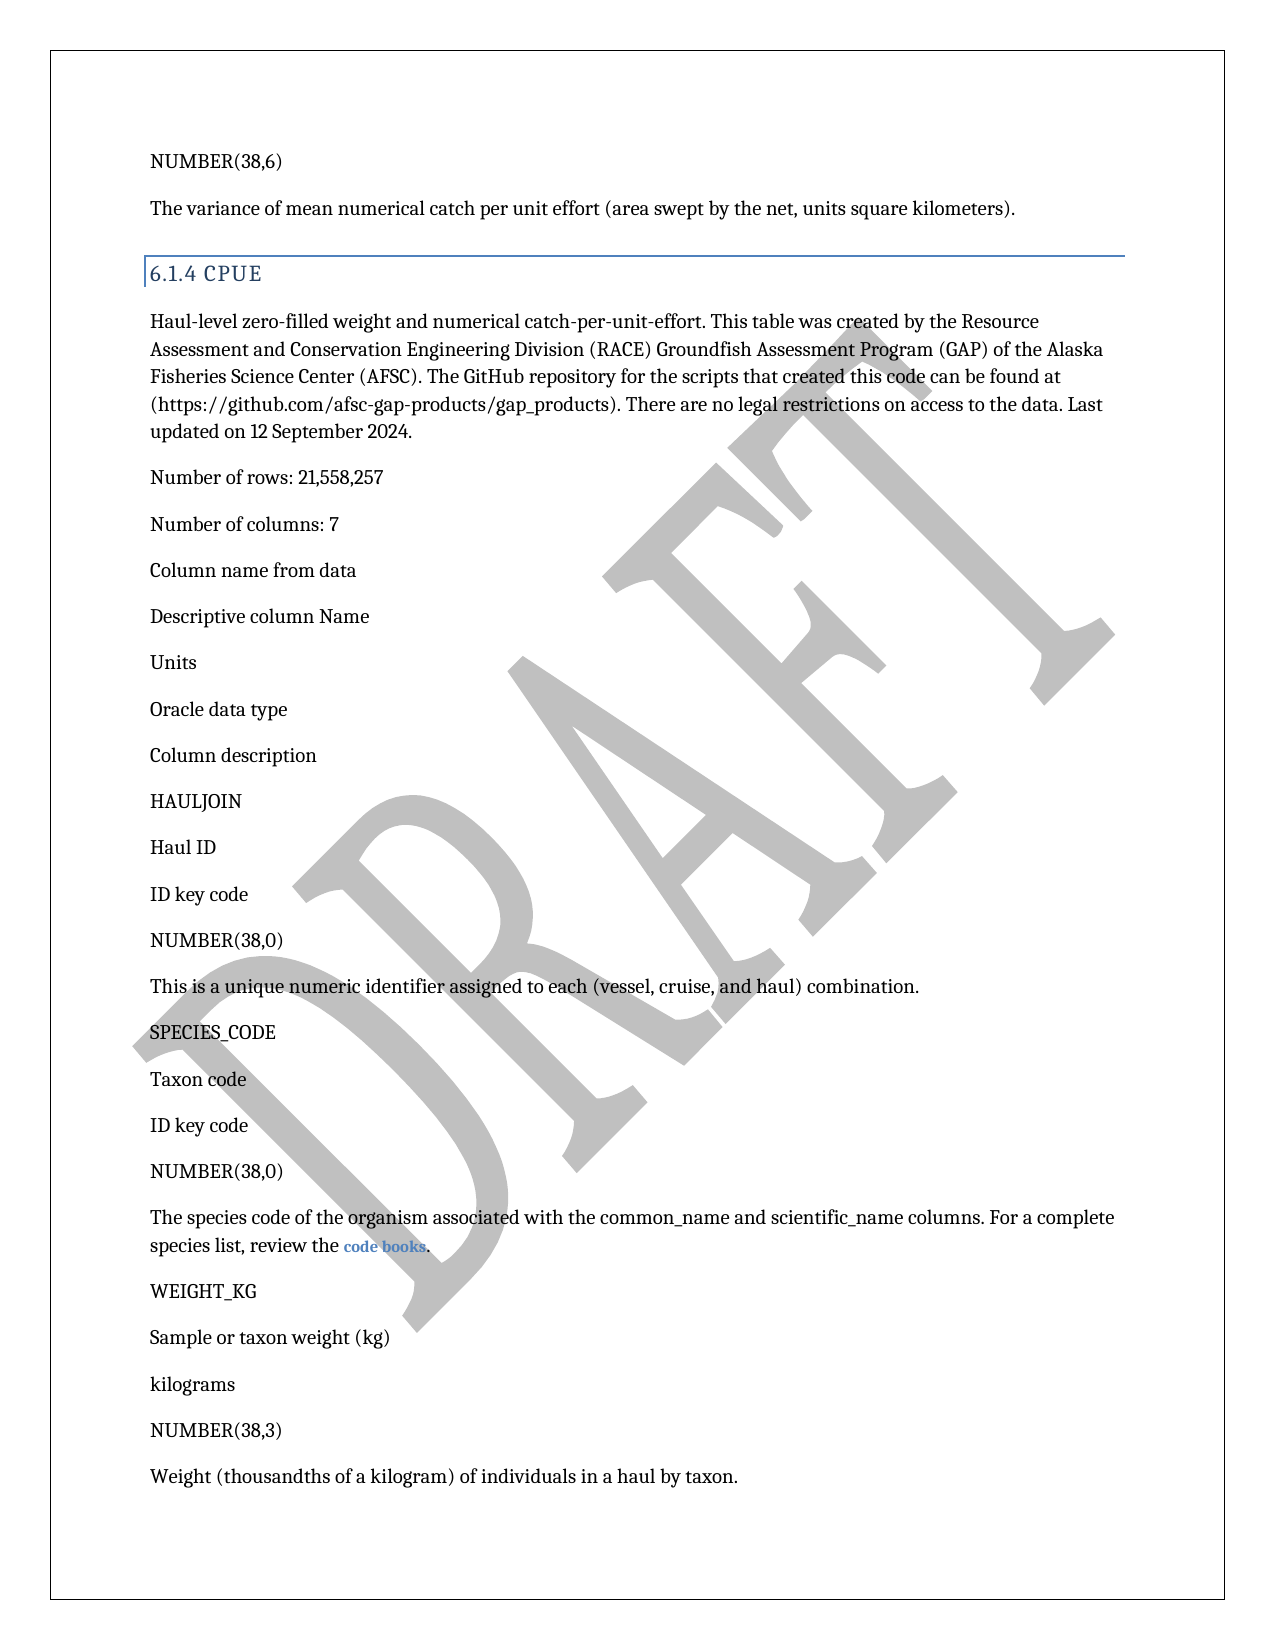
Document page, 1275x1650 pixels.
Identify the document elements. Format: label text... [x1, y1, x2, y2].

text kilograms [150, 1372, 1125, 1396]
subtitle 6.1.4 CPUE [146, 257, 1125, 287]
text Sample or taxon weight (kg) [150, 1326, 1125, 1350]
text Weight (thousandths of a kilogram) of individuals in a haul by taxon. [150, 1465, 1125, 1489]
text This is a unique numeric identifier assigned to each (vessel, cruise, and haul) combination. [150, 975, 1125, 999]
text SPECIES_CODE [150, 1021, 1125, 1045]
text Descriptive column Name [150, 605, 1125, 629]
text Number of rows: 21,558,257 [150, 466, 1125, 490]
text Number of columns: 7 [150, 512, 1125, 536]
text WEIGHT_KG [150, 1280, 1125, 1304]
text NUMBER(38,6) [150, 150, 1125, 174]
text ID key code [150, 1113, 1125, 1137]
text Taxon code [150, 1067, 1125, 1091]
text NUMBER(38,0) [150, 1160, 1125, 1184]
text The species code of the organism associated with the common_name and scientific_name columns. For a complete species list, review the code books. [150, 1206, 1125, 1257]
text NUMBER(38,3) [150, 1418, 1125, 1442]
text NUMBER(38,0) [150, 928, 1125, 952]
text Column name from data [150, 558, 1125, 582]
text Oracle data type [150, 697, 1125, 721]
text Column description [150, 743, 1125, 767]
text Haul ID [150, 836, 1125, 860]
text The variance of mean numerical catch per unit effort (area swept by the net, units square kilometers). [150, 196, 1125, 220]
text ID key code [150, 882, 1125, 906]
text Units [150, 651, 1125, 675]
text Haul-level zero-filled weight and numerical catch-per-unit-effort. This table was created by the Resource Assessment and Conservation Engineering Division (RACE) Groundfish Assessment Program (GAP) of the Alaska Fisheries Science Center (AFSC). The GitHub repository for the scripts that created this code can be found at (https://github.com/afsc-gap-products/gap_products). There are no legal restrictions on access to the data. Last updated on 12 September 2024. [150, 310, 1125, 444]
text HAULJOIN [150, 790, 1125, 814]
